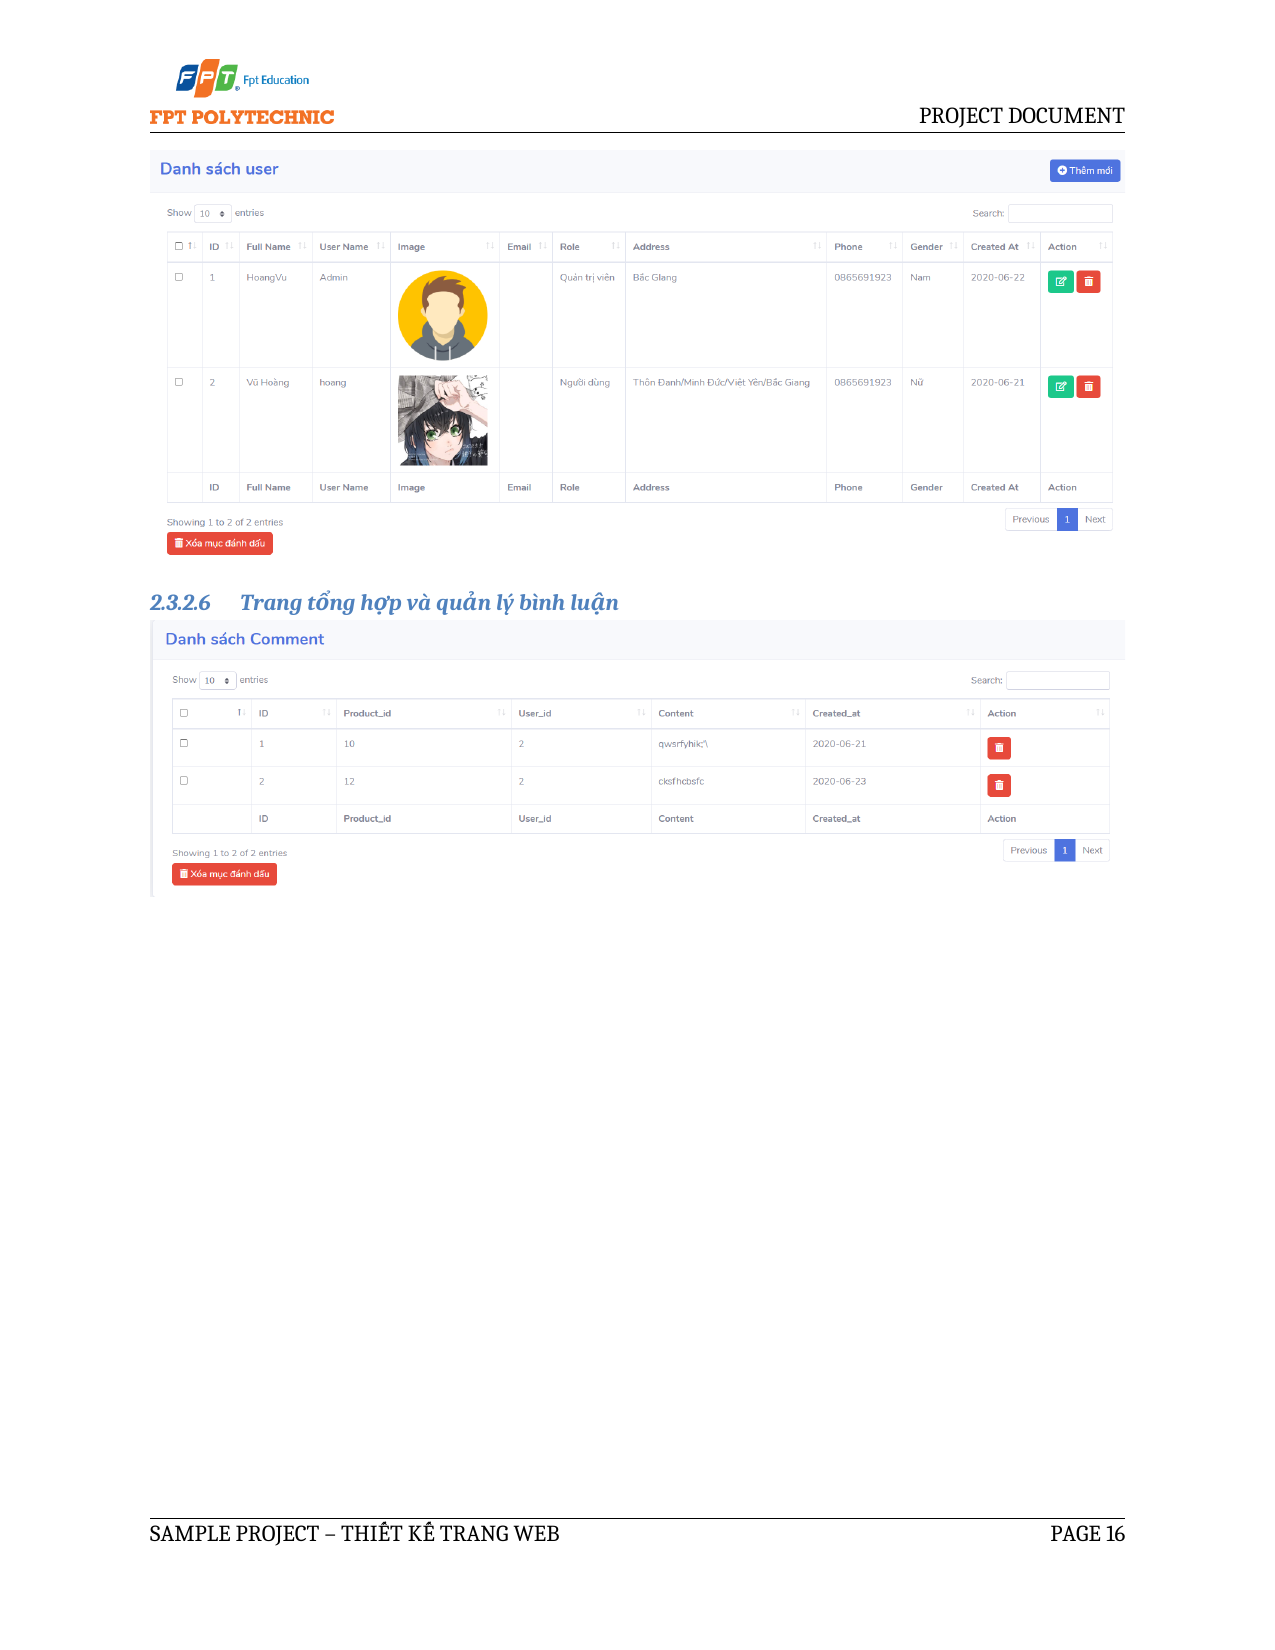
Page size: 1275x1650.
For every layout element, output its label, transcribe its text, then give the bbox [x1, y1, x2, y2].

picture [150, 150, 1125, 566]
picture [150, 620, 1125, 897]
picture [150, 59, 336, 124]
subtitle Trang tổng hợp và quản lý bình luận [150, 590, 1125, 617]
